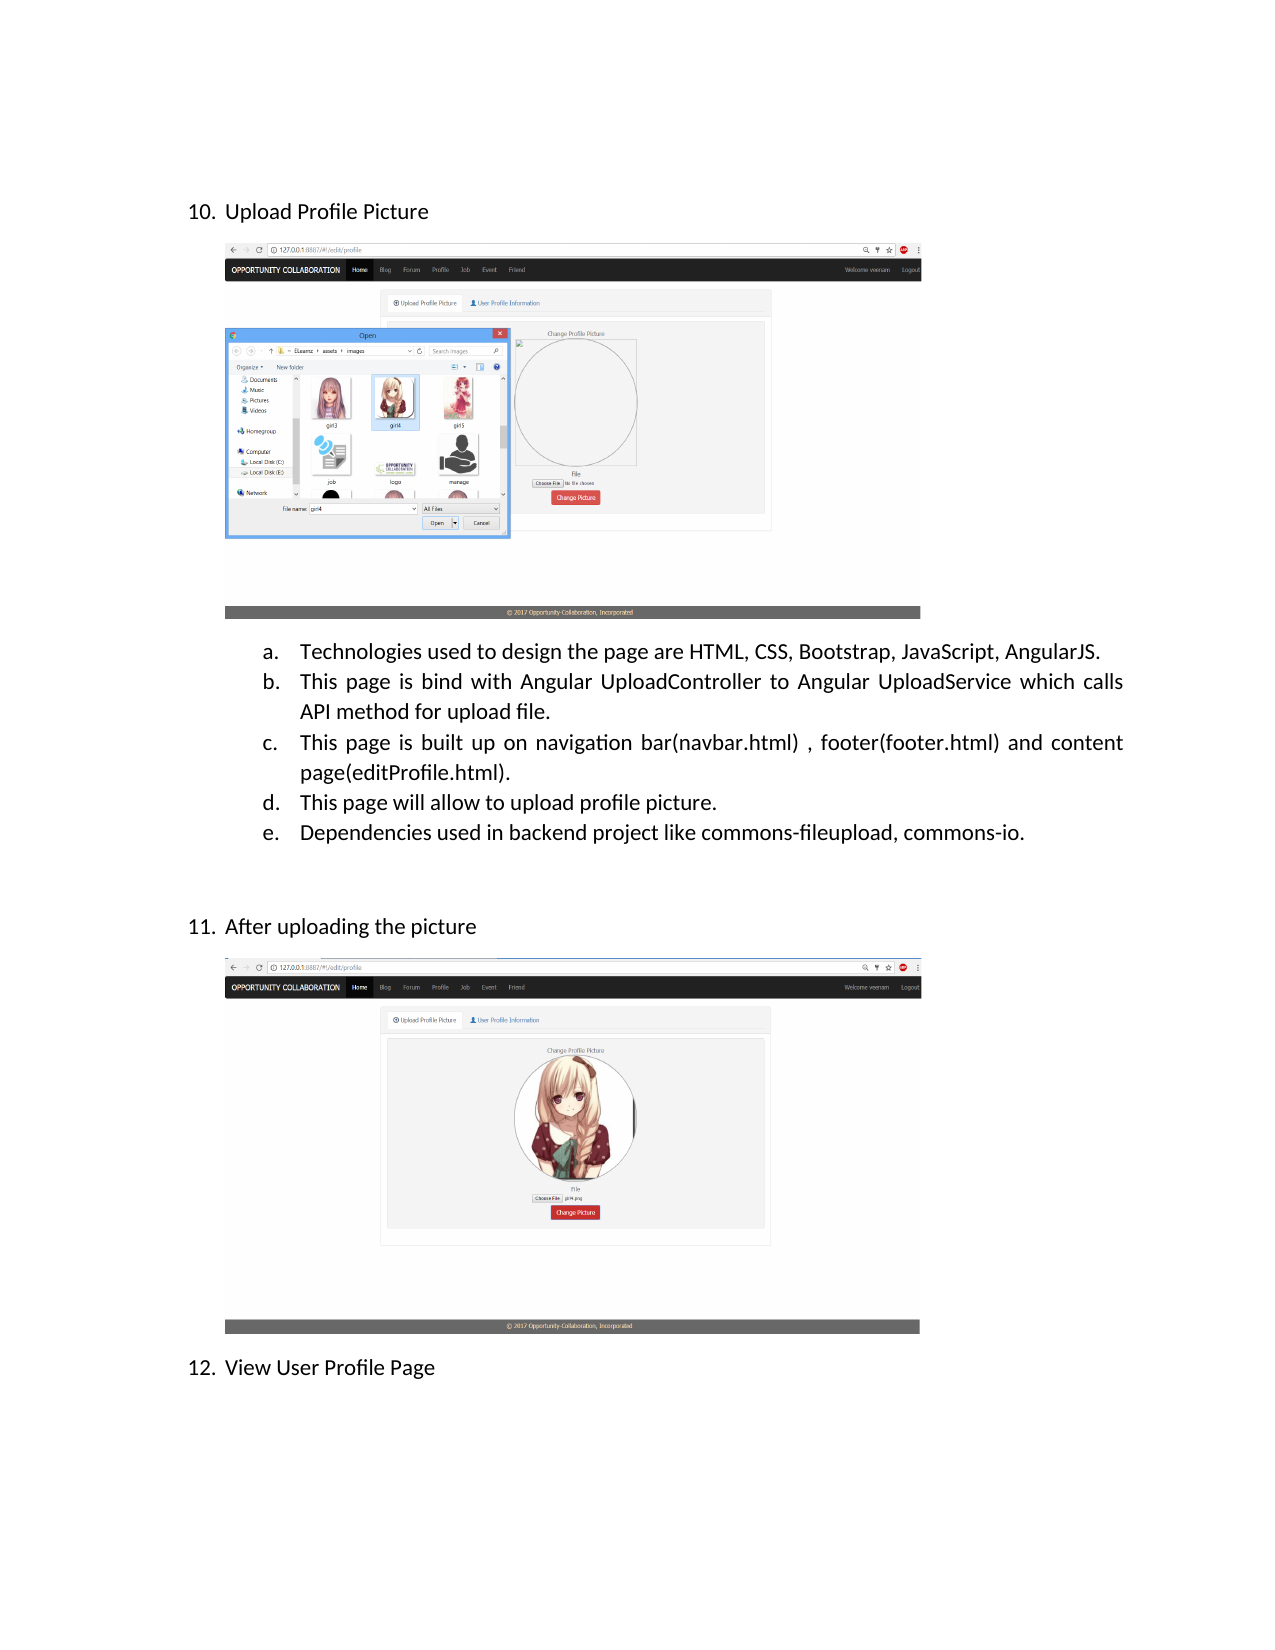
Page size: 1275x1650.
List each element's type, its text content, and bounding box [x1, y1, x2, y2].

list Dependencies used in backend project like commons-fileupload, commons-io. [262, 818, 1125, 846]
list After uploading the picture [187, 912, 1125, 940]
picture [225, 958, 922, 1334]
list View User Profile Page [187, 1353, 1125, 1381]
list This page will allow to upload profile picture. [262, 788, 1125, 816]
list Upload Profile Picture [187, 197, 1125, 225]
list Technologies used to design the page are HTML, CSS, Bootstrap, JavaScript, AngularJS. [262, 637, 1125, 665]
picture [225, 243, 922, 619]
list This page is built up on navigation bar(navbar.html) , footer(footer.html) and content page(editProfile.html). [262, 728, 1125, 786]
list This page is bind with Angular UploadController to Angular UploadService which calls API method for upload file. [262, 667, 1125, 726]
